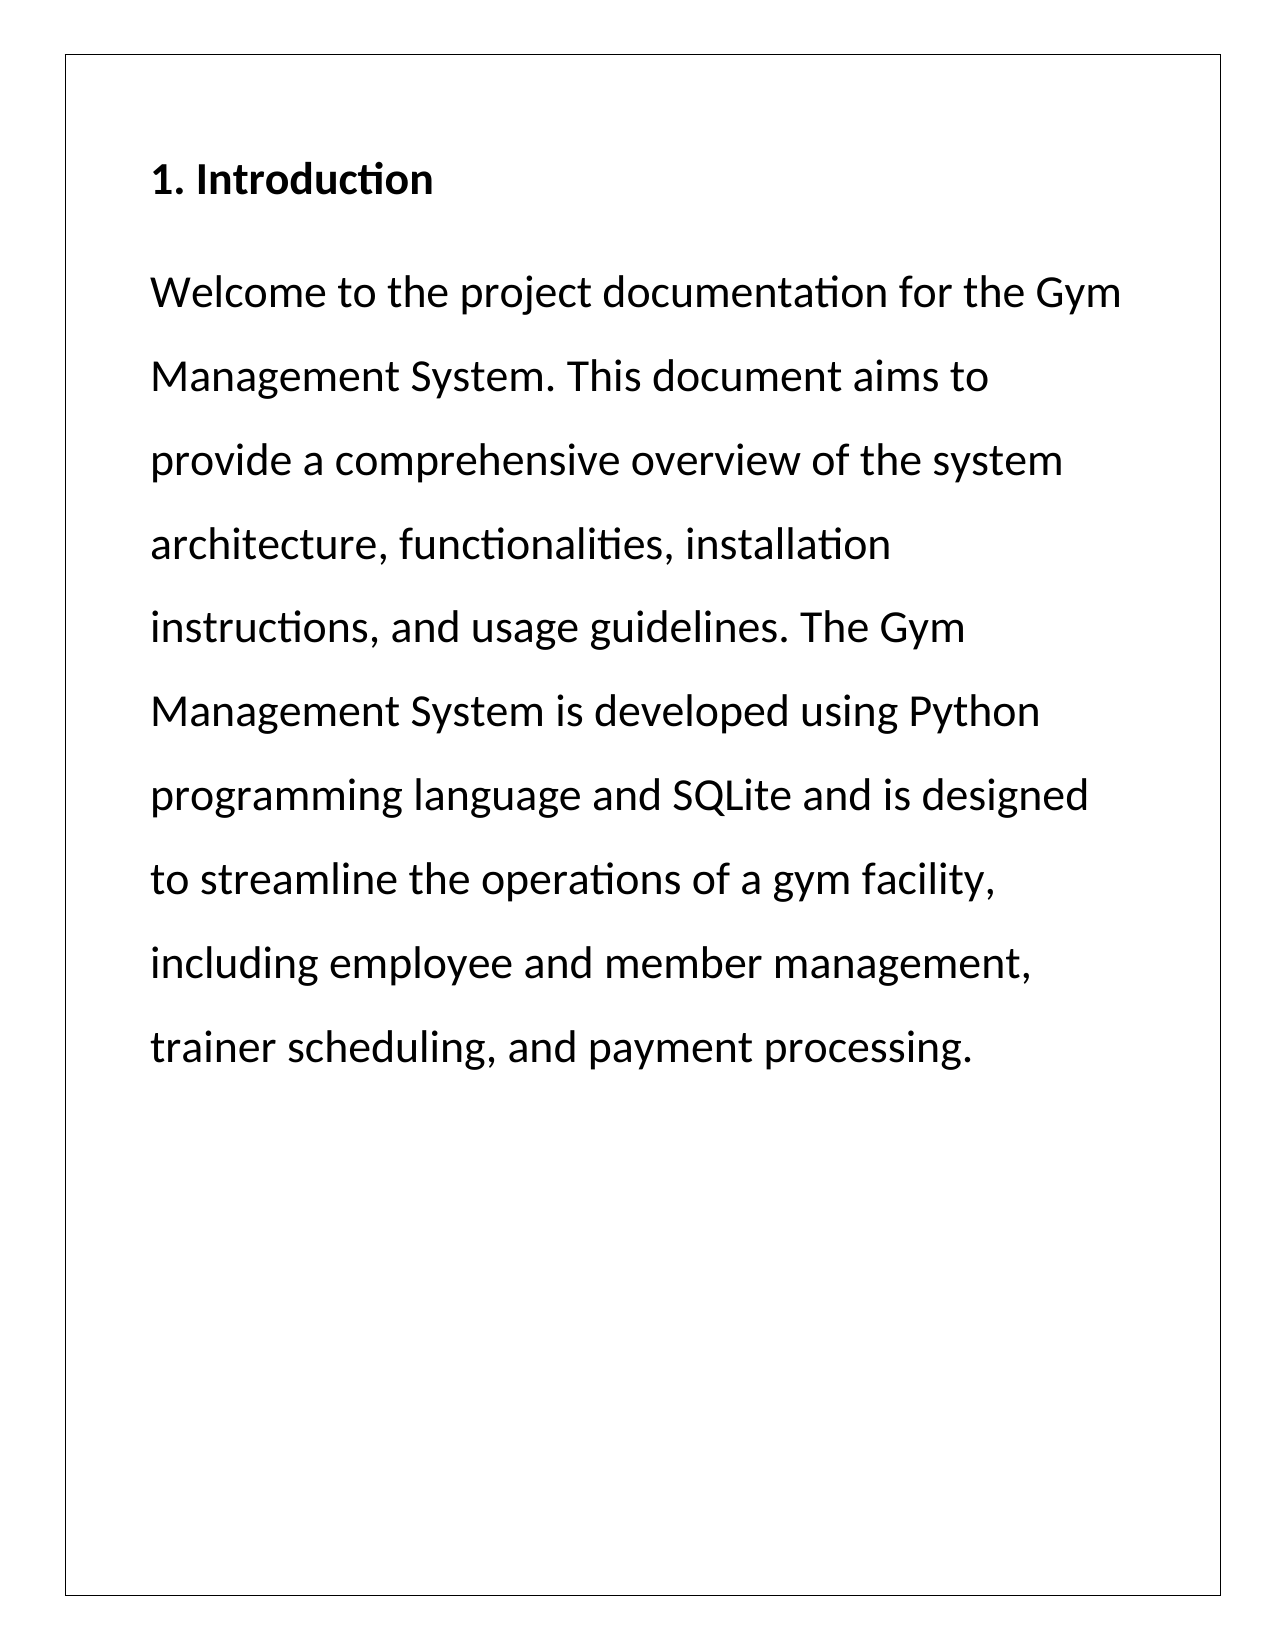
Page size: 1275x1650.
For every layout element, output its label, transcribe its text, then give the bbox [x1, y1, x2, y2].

text 1. Introduction [150, 150, 1125, 206]
text Welcome to the project documentation for the Gym Management System. This document aims to provide a comprehensive overview of the system architecture, functionalities, installation instructions, and usage guidelines. The Gym Management System is developed using Python programming language and SQLite and is designed to streamline the operations of a gym facility, including employee and member management, trainer scheduling, and payment processing. [150, 263, 1125, 1074]
